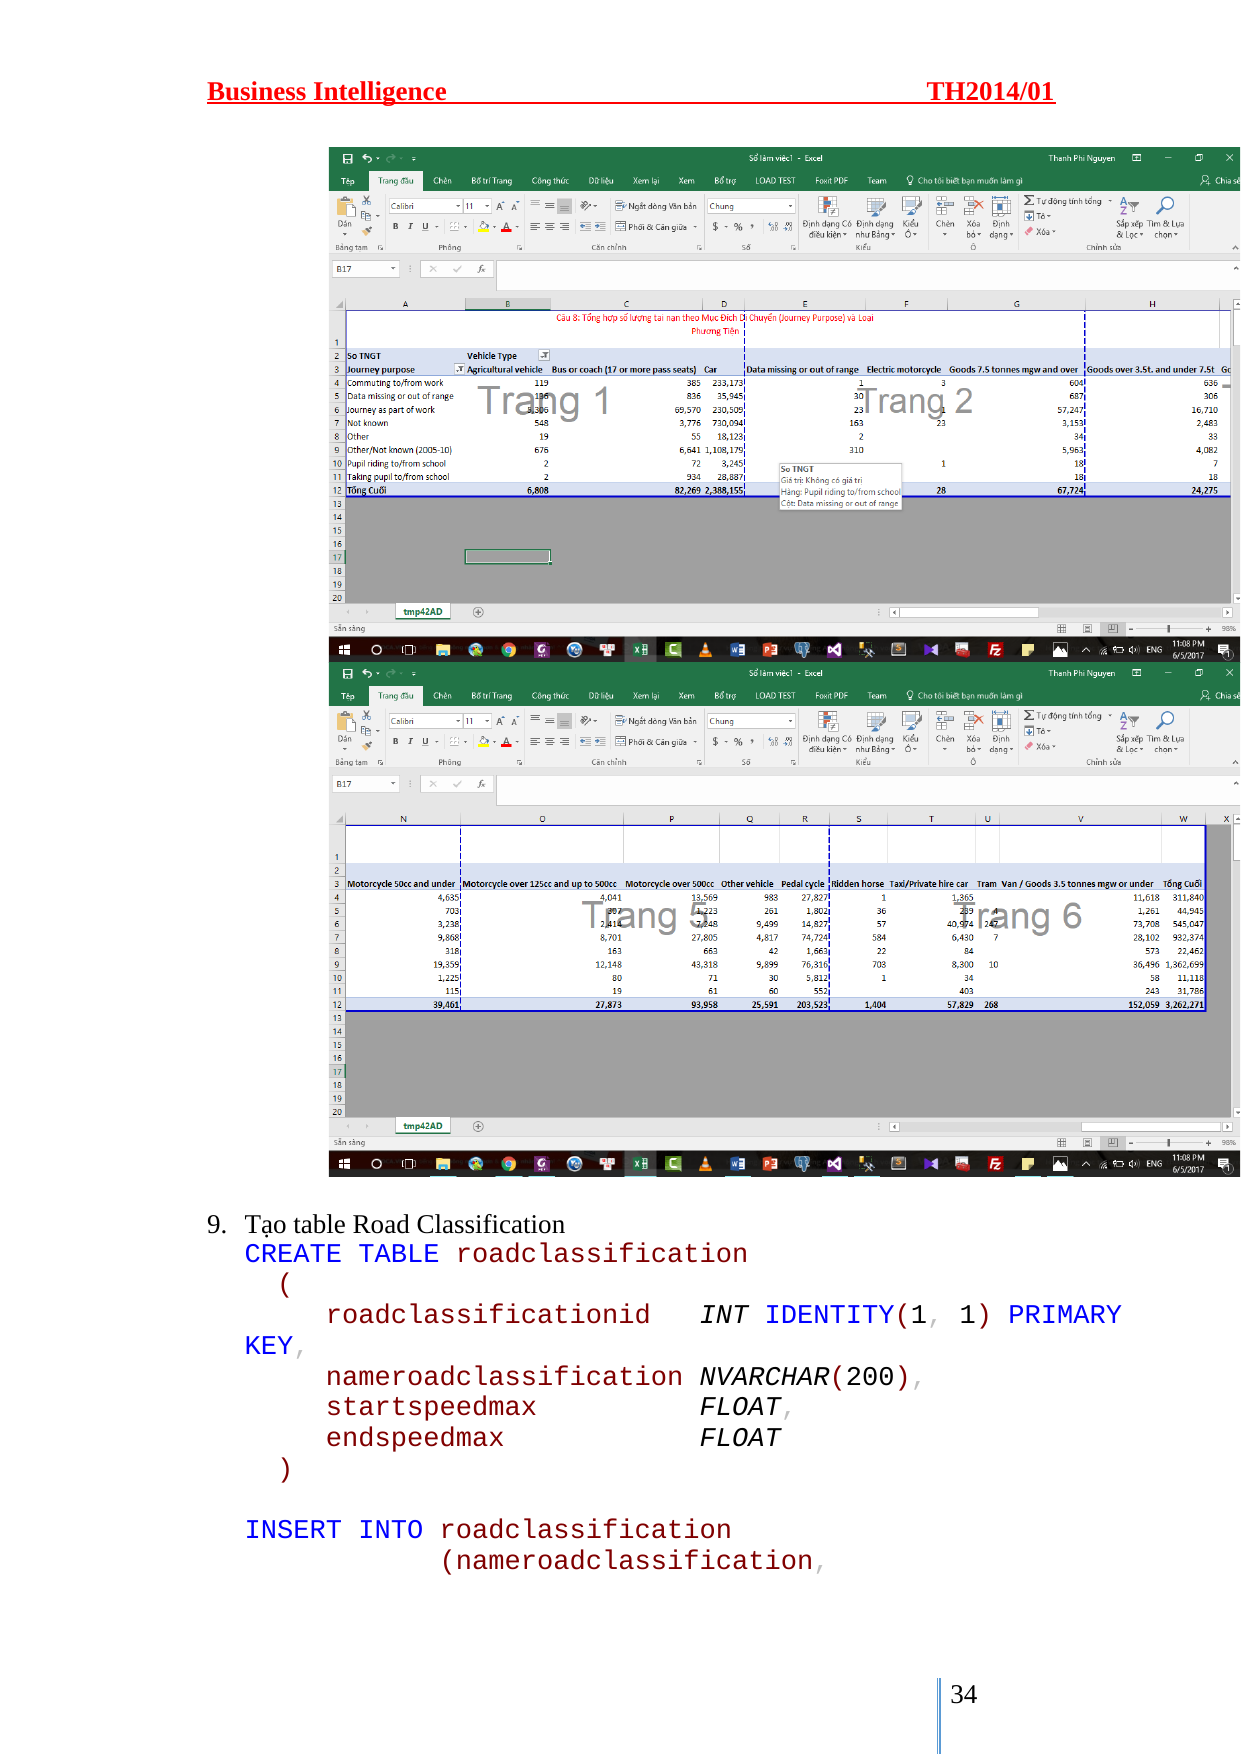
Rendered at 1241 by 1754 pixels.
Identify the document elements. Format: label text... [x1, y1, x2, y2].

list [244, 1239, 1122, 1577]
picture [328, 147, 1241, 1177]
list Tạo table Road Classification [207, 1208, 1122, 1239]
